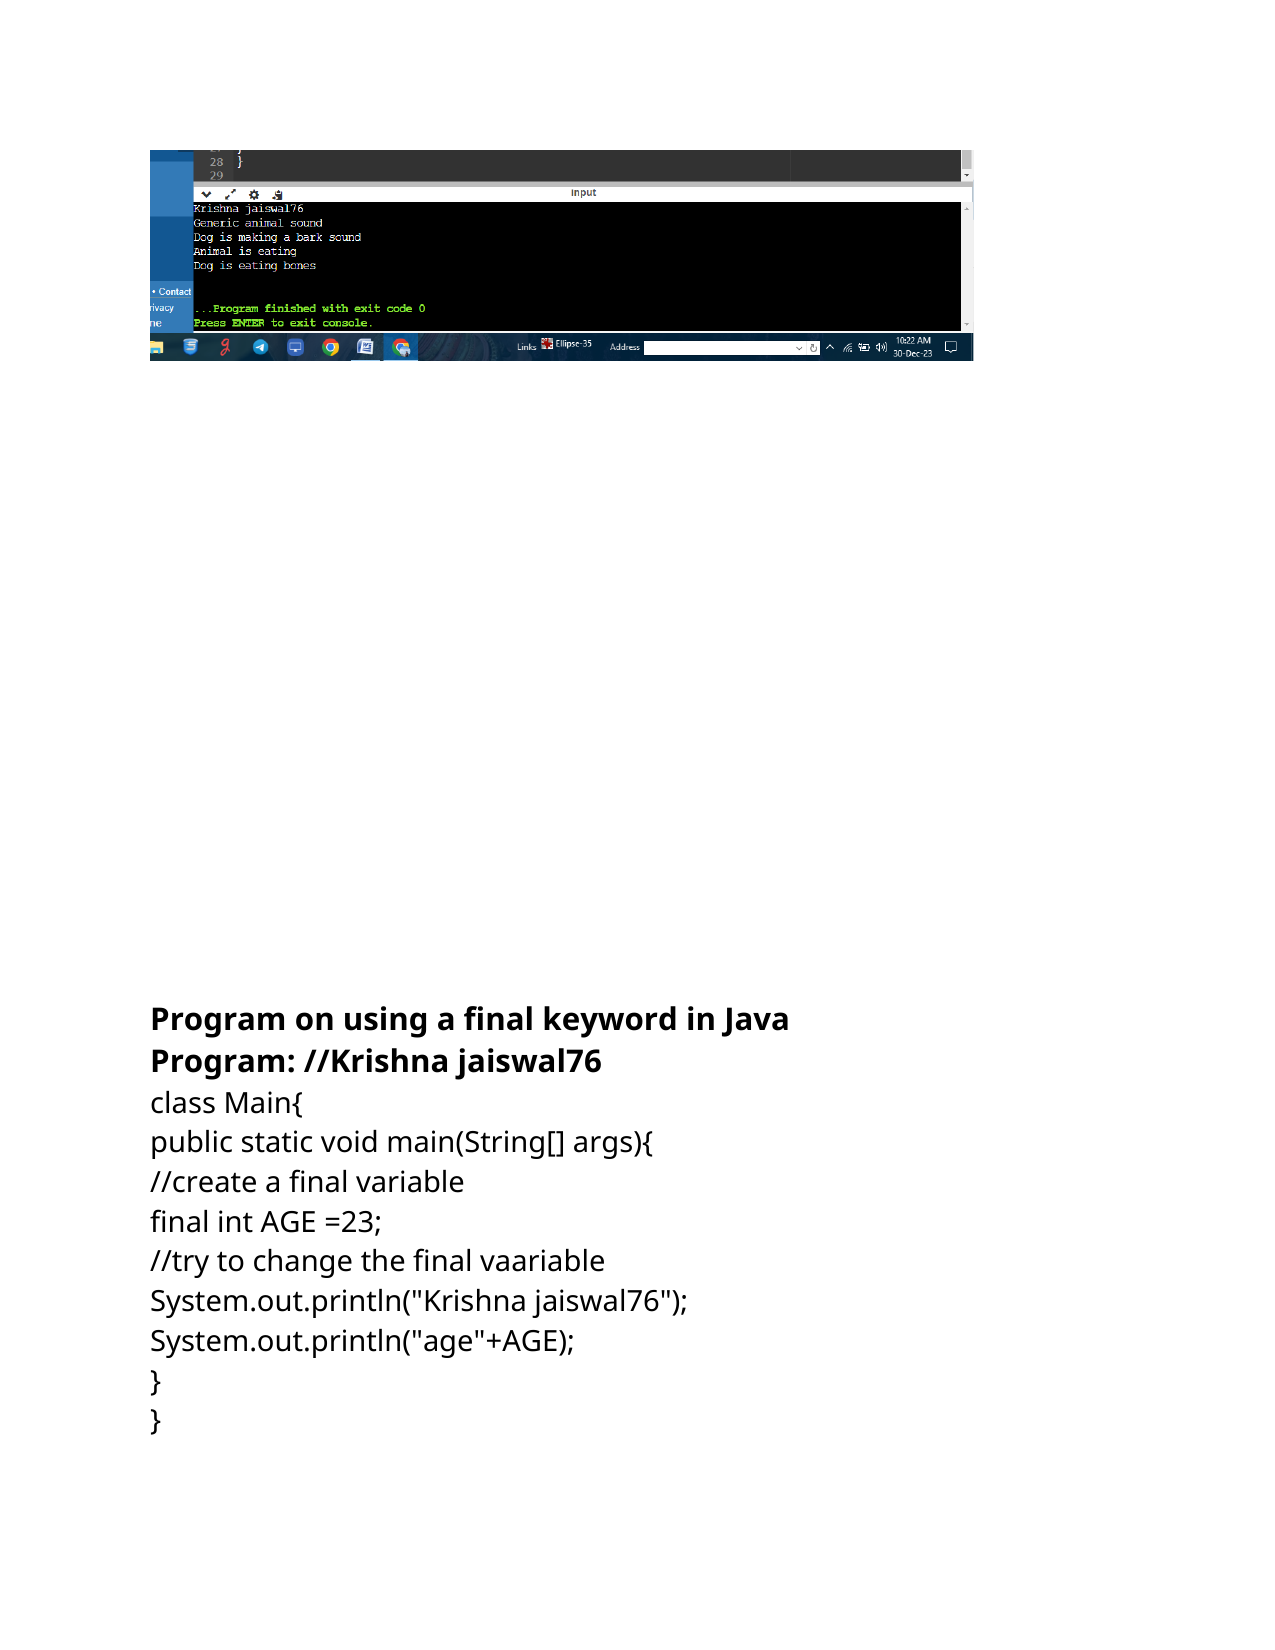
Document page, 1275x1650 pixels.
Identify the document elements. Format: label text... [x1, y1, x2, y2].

text class Main{ [150, 1082, 1125, 1122]
text } [150, 1360, 1125, 1399]
text public static void main(String[] args){ [150, 1122, 1125, 1161]
text System.out.println("Krishna jaiswal76"); [150, 1280, 1125, 1320]
text //create a final variable [150, 1161, 1125, 1201]
text final int AGE =23; [150, 1201, 1125, 1241]
text Program on using a final keyword in Java [150, 997, 1125, 1039]
text //try to change the final vaariable [150, 1241, 1125, 1280]
text } [150, 1399, 1125, 1439]
text Program: //Krishna jaiswal76 [150, 1039, 1125, 1082]
text System.out.println("age"+AGE); [150, 1320, 1125, 1360]
picture [150, 150, 974, 361]
